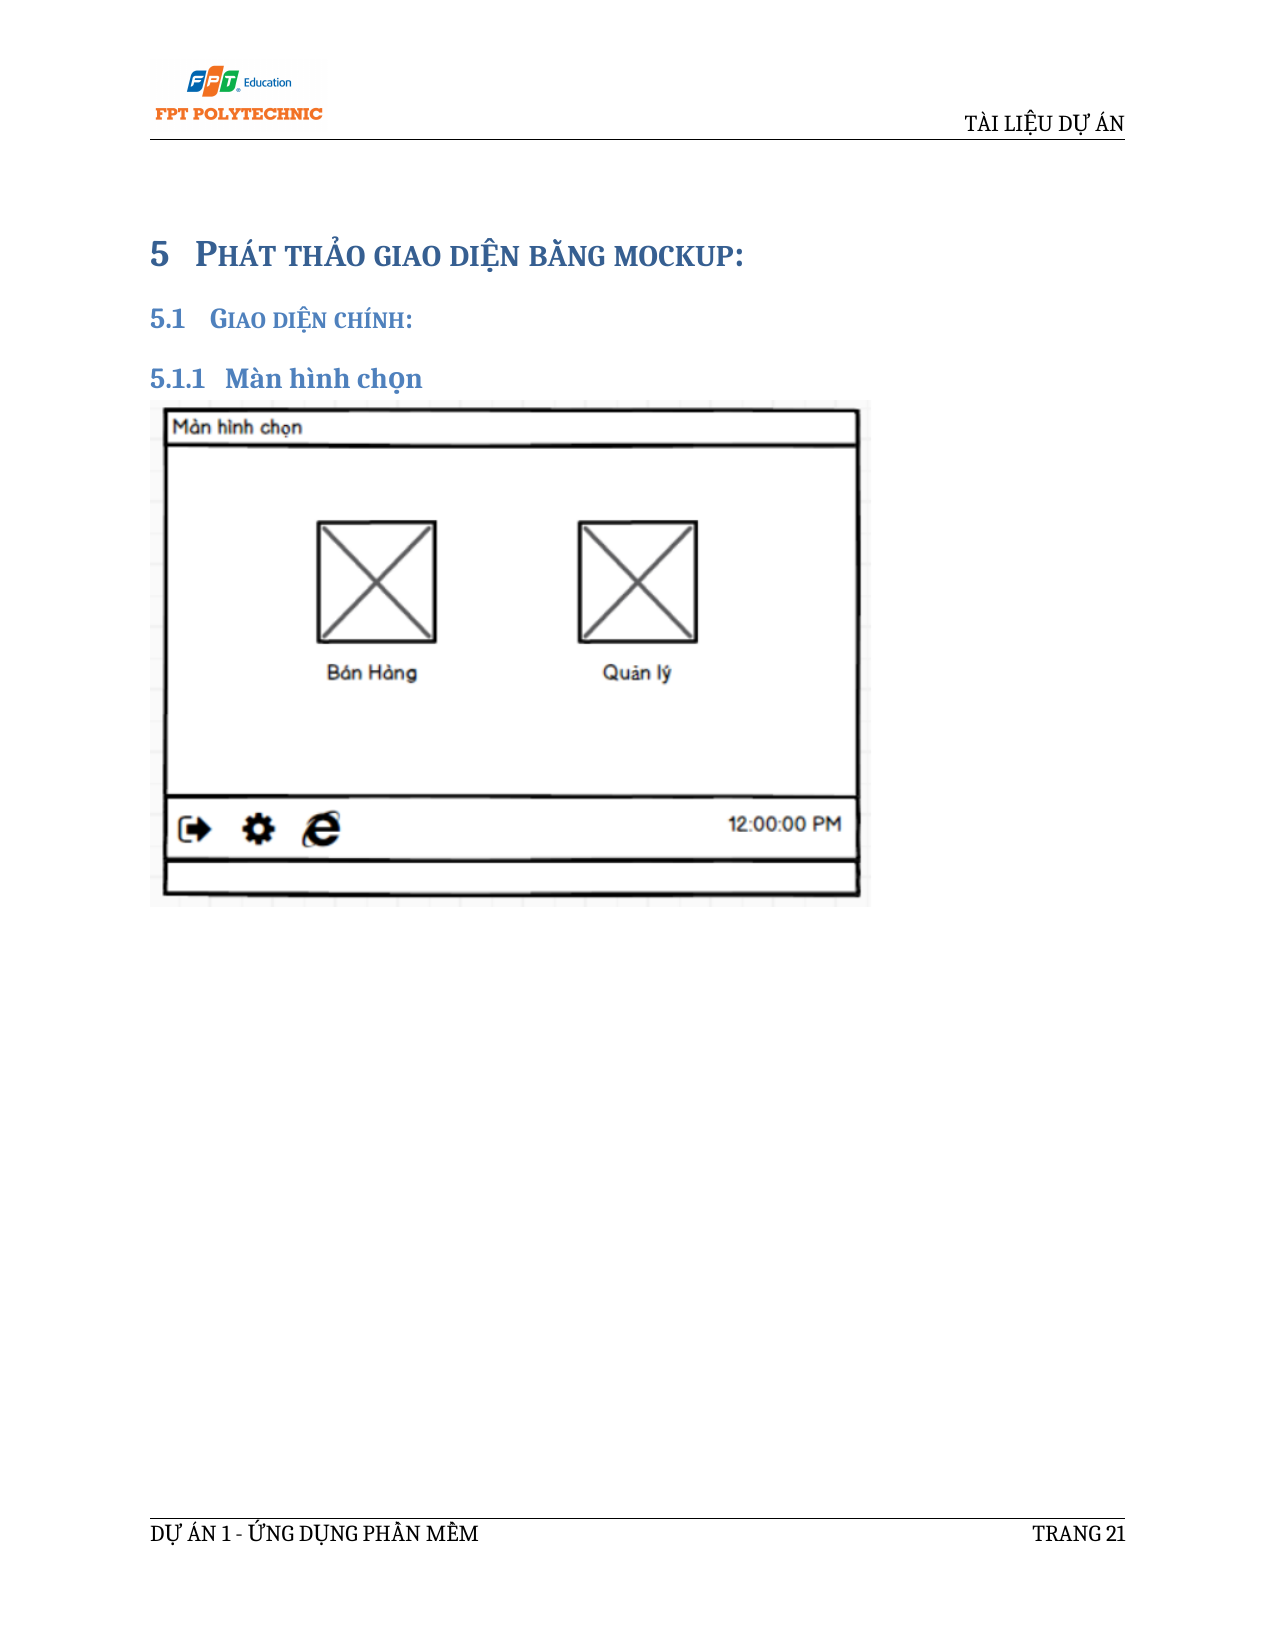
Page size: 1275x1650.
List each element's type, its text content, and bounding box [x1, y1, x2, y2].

picture [150, 400, 872, 907]
subtitle Màn hình chọn [150, 362, 1125, 396]
subtitle Phát thảo giao diện bằng mockup: [150, 232, 1125, 275]
subtitle Giao diện chính: [150, 303, 1125, 336]
picture [150, 59, 328, 132]
